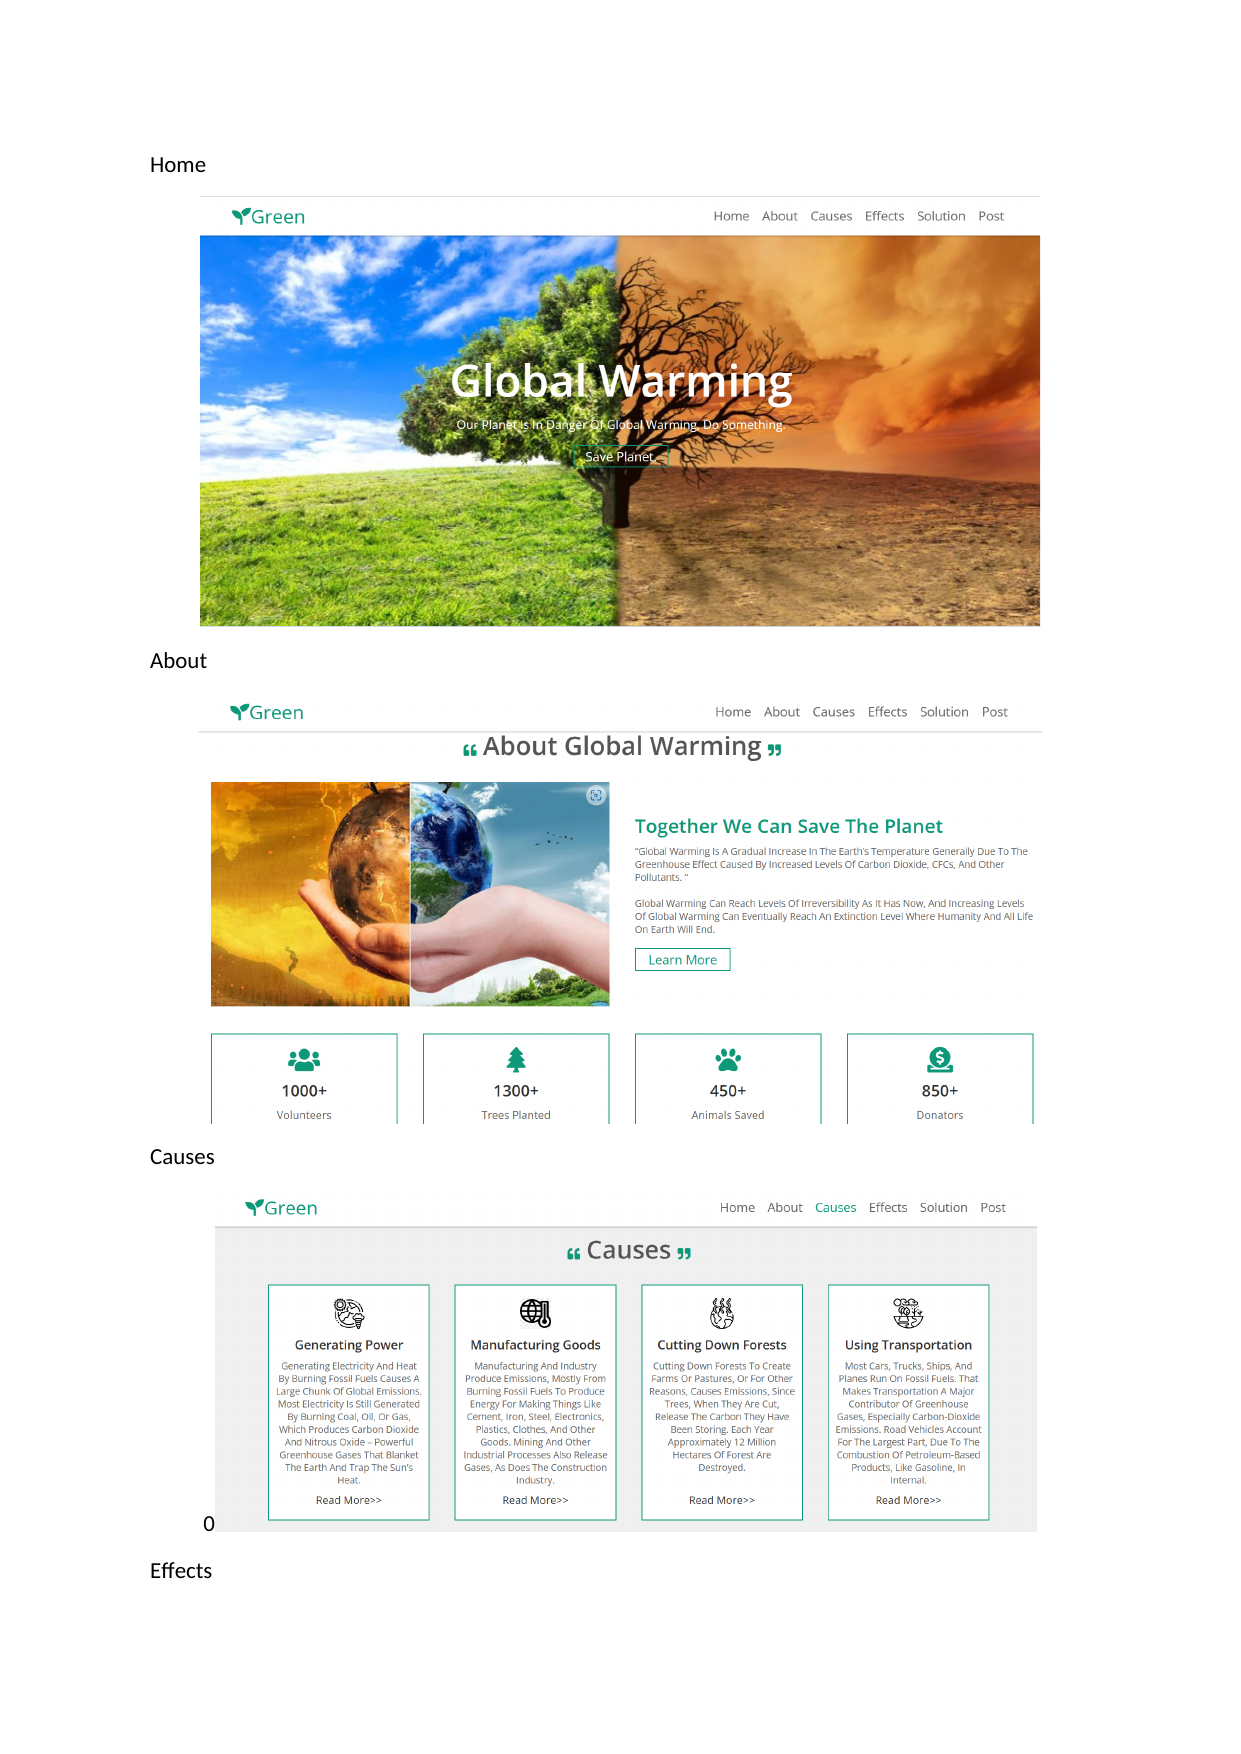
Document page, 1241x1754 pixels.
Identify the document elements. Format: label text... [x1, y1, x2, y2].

text Home [150, 150, 1090, 178]
picture [198, 692, 1043, 1124]
text About [150, 646, 1090, 674]
text Causes [150, 1142, 1090, 1171]
text Effects [150, 1556, 1090, 1584]
picture [200, 196, 1041, 627]
picture [214, 1189, 1038, 1532]
